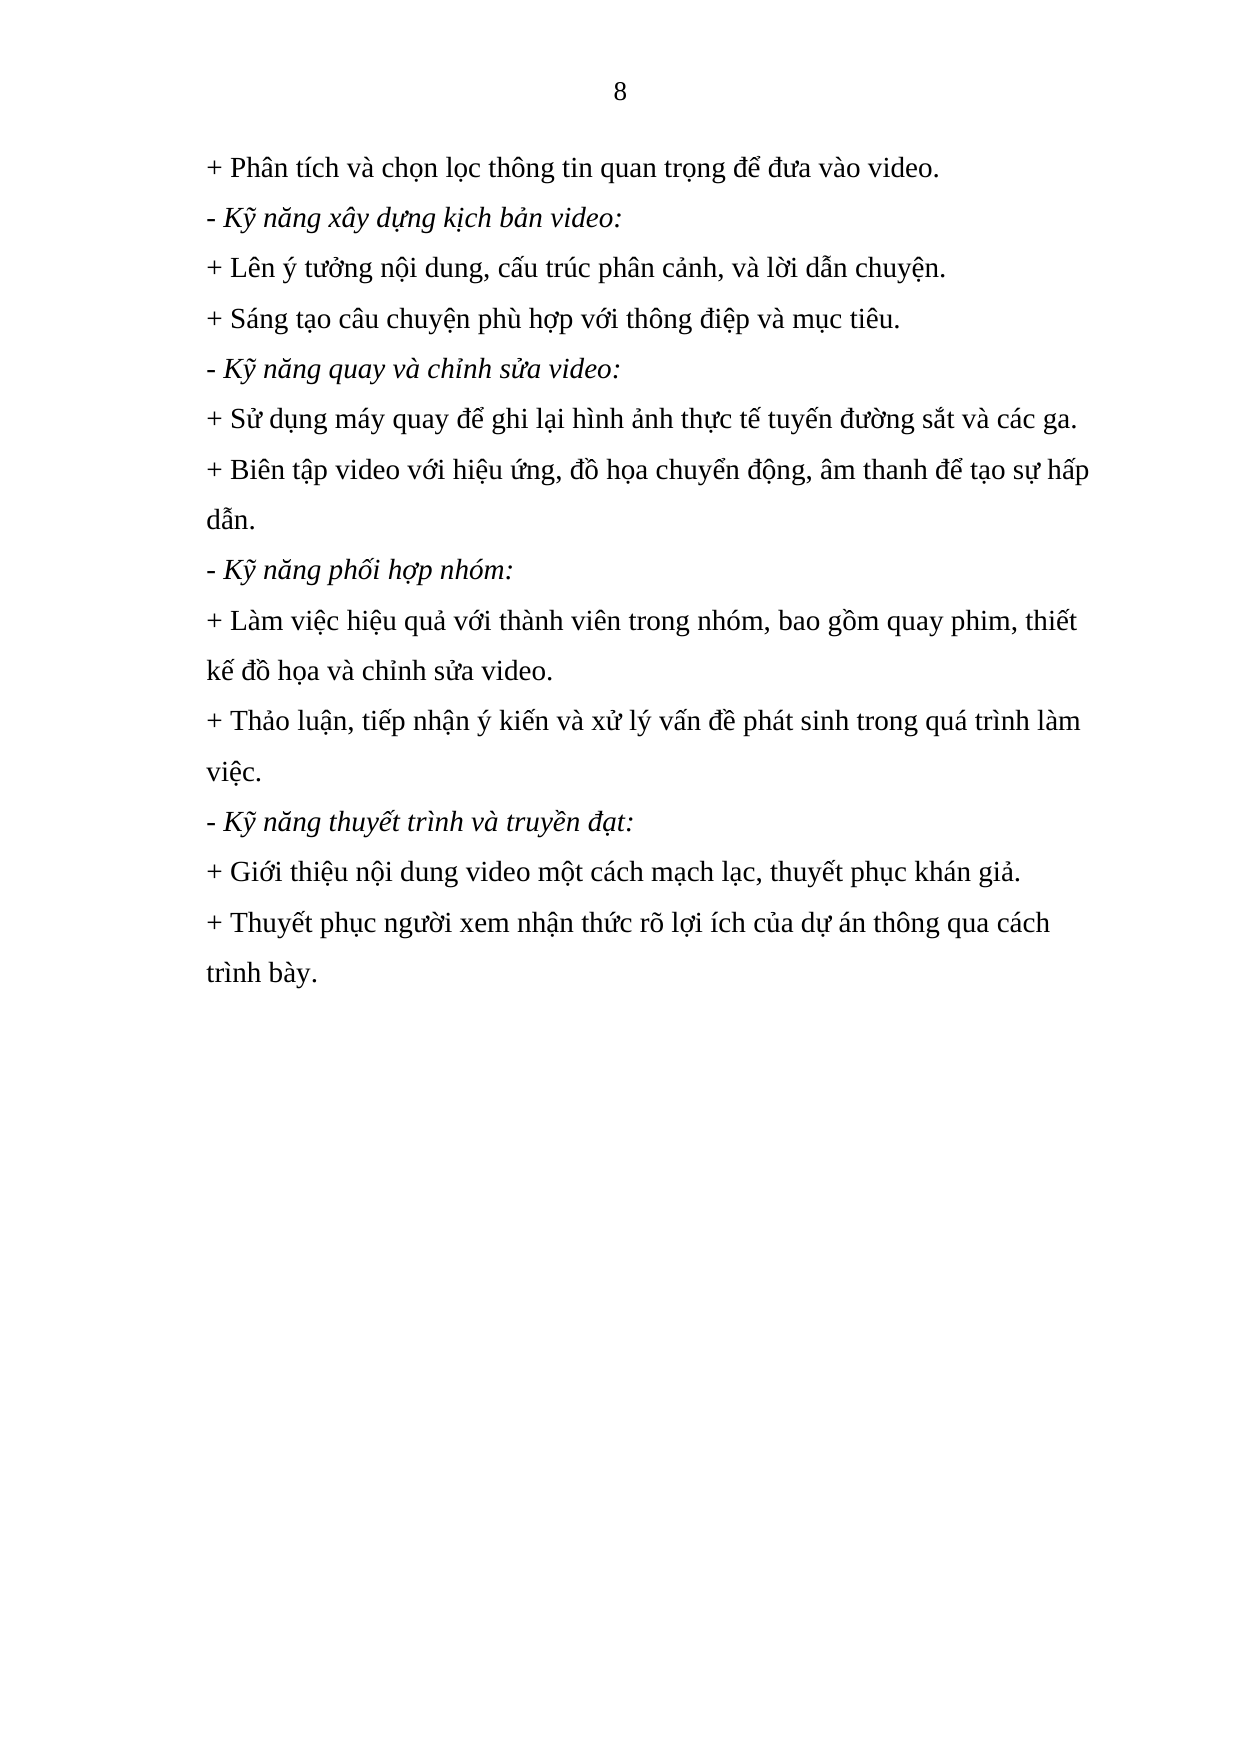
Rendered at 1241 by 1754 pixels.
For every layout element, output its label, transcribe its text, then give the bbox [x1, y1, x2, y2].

text + Lên ý tưởng nội dung, cấu trúc phân cảnh, và lời dẫn chuyện. [206, 251, 1090, 284]
text + Giới thiệu nội dung video một cách mạch lạc, thuyết phục khán giả. [206, 854, 1090, 888]
text + Biên tập video với hiệu ứng, đồ họa chuyển động, âm thanh để tạo sự hấp dẫn. [206, 452, 1090, 536]
text + Thảo luận, tiếp nhận ý kiến và xử lý vấn đề phát sinh trong quá trình làm việc. [206, 703, 1090, 787]
text - Kỹ năng quay và chỉnh sửa video: [206, 351, 1090, 385]
text + Thuyết phục người xem nhận thức rõ lợi ích của dự án thông qua cách trình bày. [206, 905, 1090, 988]
text - Kỹ năng phối hợp nhóm: [206, 552, 1090, 586]
text + Làm việc hiệu quả với thành viên trong nhóm, bao gồm quay phim, thiết kế đồ họa và chỉnh sửa video. [206, 603, 1090, 687]
text - Kỹ năng xây dựng kịch bản video: [206, 200, 1090, 234]
text + Sáng tạo câu chuyện phù hợp với thông điệp và mục tiêu. [206, 301, 1090, 334]
text - Kỹ năng thuyết trình và truyền đạt: [206, 804, 1090, 838]
text + Phân tích và chọn lọc thông tin quan trọng để đưa vào video. [206, 150, 1090, 183]
text + Sử dụng máy quay để ghi lại hình ảnh thực tế tuyến đường sắt và các ga. [206, 402, 1090, 435]
